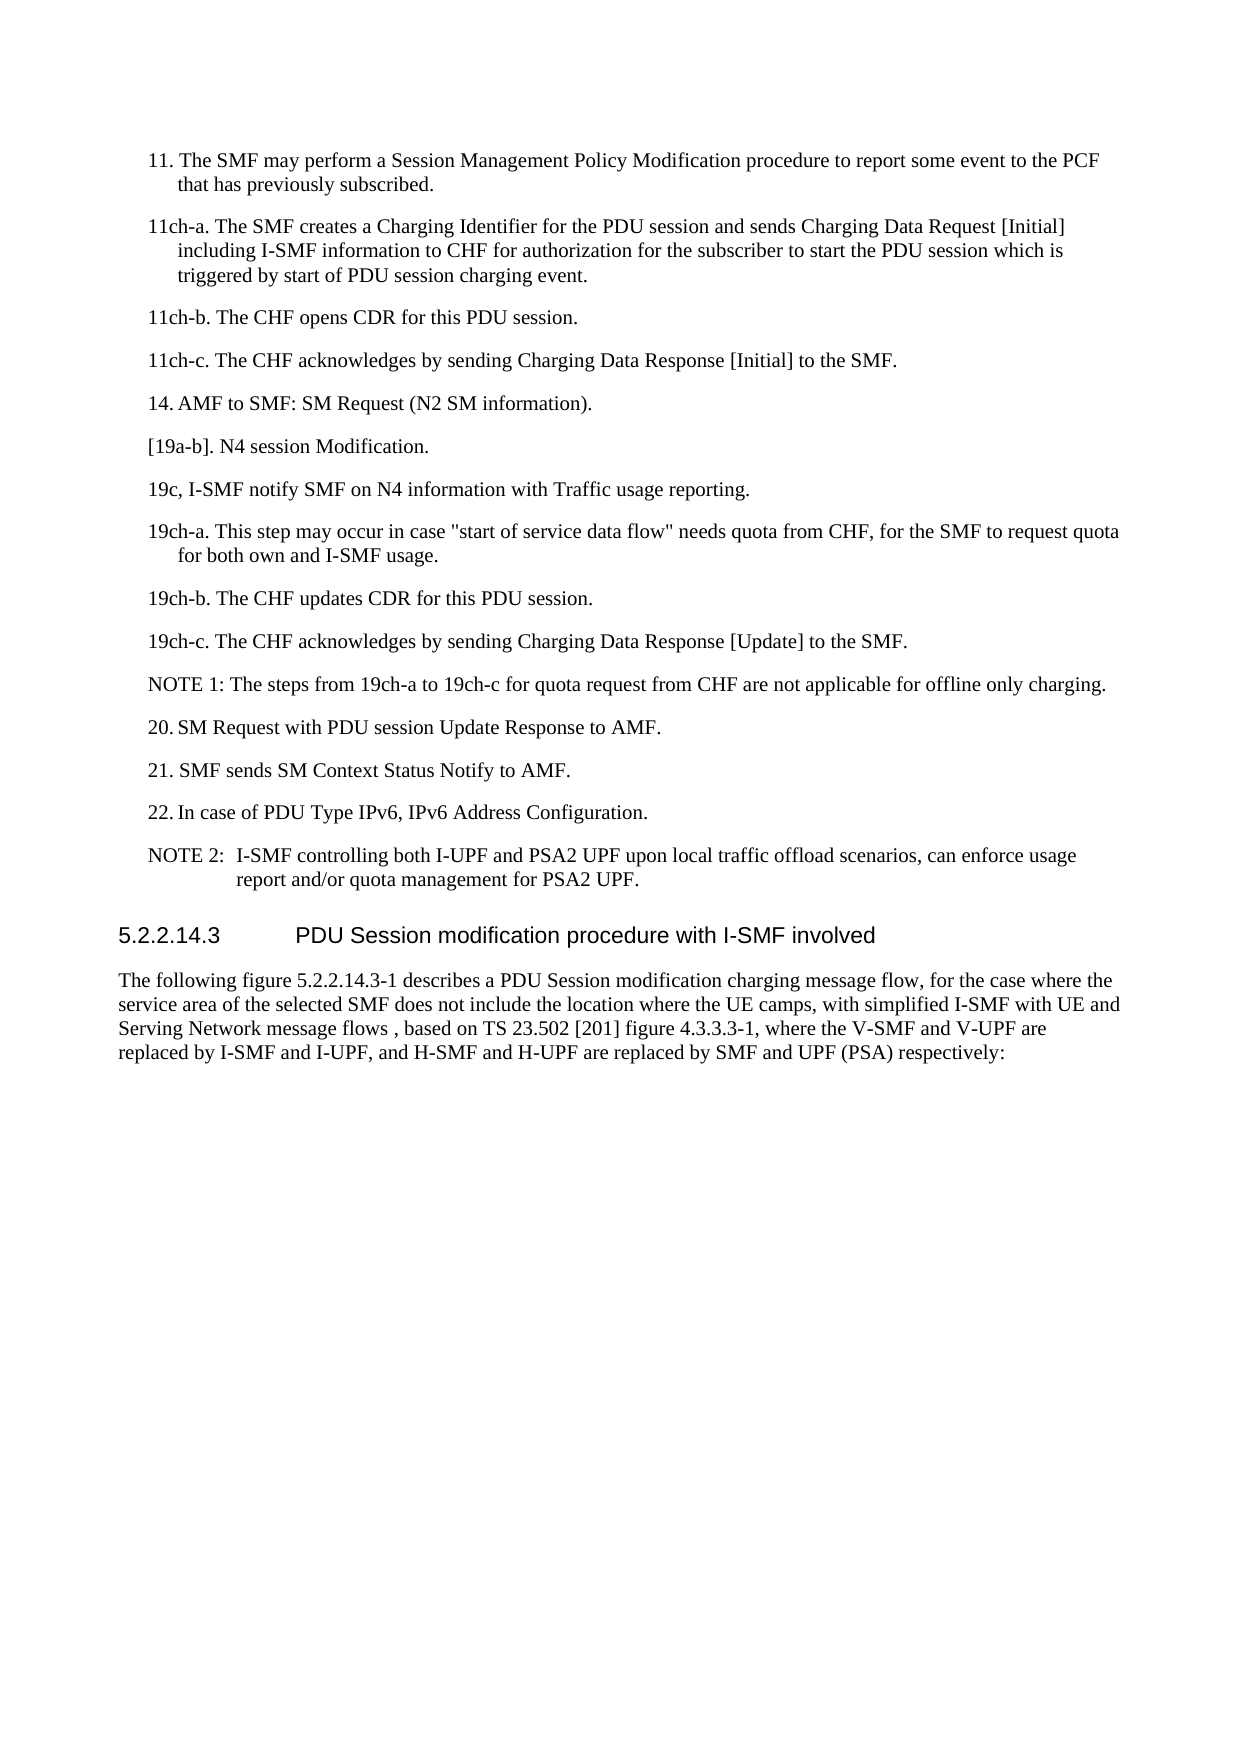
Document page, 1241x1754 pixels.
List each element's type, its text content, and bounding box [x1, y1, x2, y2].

text The following figure 5.2.2.14.3-1 describes a PDU Session modification charging message flow, for the case where the service area of the selected SMF does not include the location where the UE camps, with simplified I-SMF with UE and Serving Network message flows , based on TS 23.502 [201] figure 4.3.3.3-1, where the V-SMF and V-UPF are replaced by I-SMF and I-UPF, and H-SMF and H-UPF are replaced by SMF and UPF (PSA) respectively: [118, 968, 1122, 1064]
text [19a-b]. N4 session Modification. [148, 434, 1122, 458]
text 11ch-b. The CHF opens CDR for this PDU session. [148, 305, 1122, 329]
text 21. SMF sends SM Context Status Notify to AMF. [148, 757, 1122, 782]
text 19ch-b. The CHF updates CDR for this PDU session. [148, 586, 1122, 610]
text 19ch-a. This step may occur in case "start of service data flow" needs quota from CHF, for the SMF to request quota for both own and I-SMF usage. [148, 519, 1122, 567]
text NOTE 2: I-SMF controlling both I-UPF and PSA2 UPF upon local traffic offload scenarios, can enforce usage report and/or quota management for PSA2 UPF. [148, 843, 1122, 891]
text 11ch-c. The CHF acknowledges by sending Charging Data Response [Initial] to the SMF. [148, 348, 1122, 372]
text 20. SM Request with PDU session Update Response to AMF. [148, 715, 1122, 739]
text NOTE 1: The steps from 19ch-a to 19ch-c for quota request from CHF are not applicable for offline only charging. [148, 672, 1122, 696]
text 11ch-a. The SMF creates a Charging Identifier for the PDU session and sends Charging Data Request [Initial] including I-SMF information to CHF for authorization for the subscriber to start the PDU session which is triggered by start of PDU session charging event. [148, 214, 1122, 287]
text 11. The SMF may perform a Session Management Policy Modification procedure to report some event to the PCF that has previously subscribed. [148, 147, 1122, 196]
text 14. AMF to SMF: SM Request (N2 SM information). [148, 391, 1122, 415]
text 22. In case of PDU Type IPv6, IPv6 Address Configuration. [148, 800, 1122, 824]
text 19ch-c. The CHF acknowledges by sending Charging Data Response [Update] to the SMF. [148, 629, 1122, 653]
subtitle 5.2.2.14.3 PDU Session modification procedure with I-SMF involved [118, 922, 1122, 949]
text 19c, I-SMF notify SMF on N4 information with Traffic usage reporting. [148, 477, 1122, 501]
